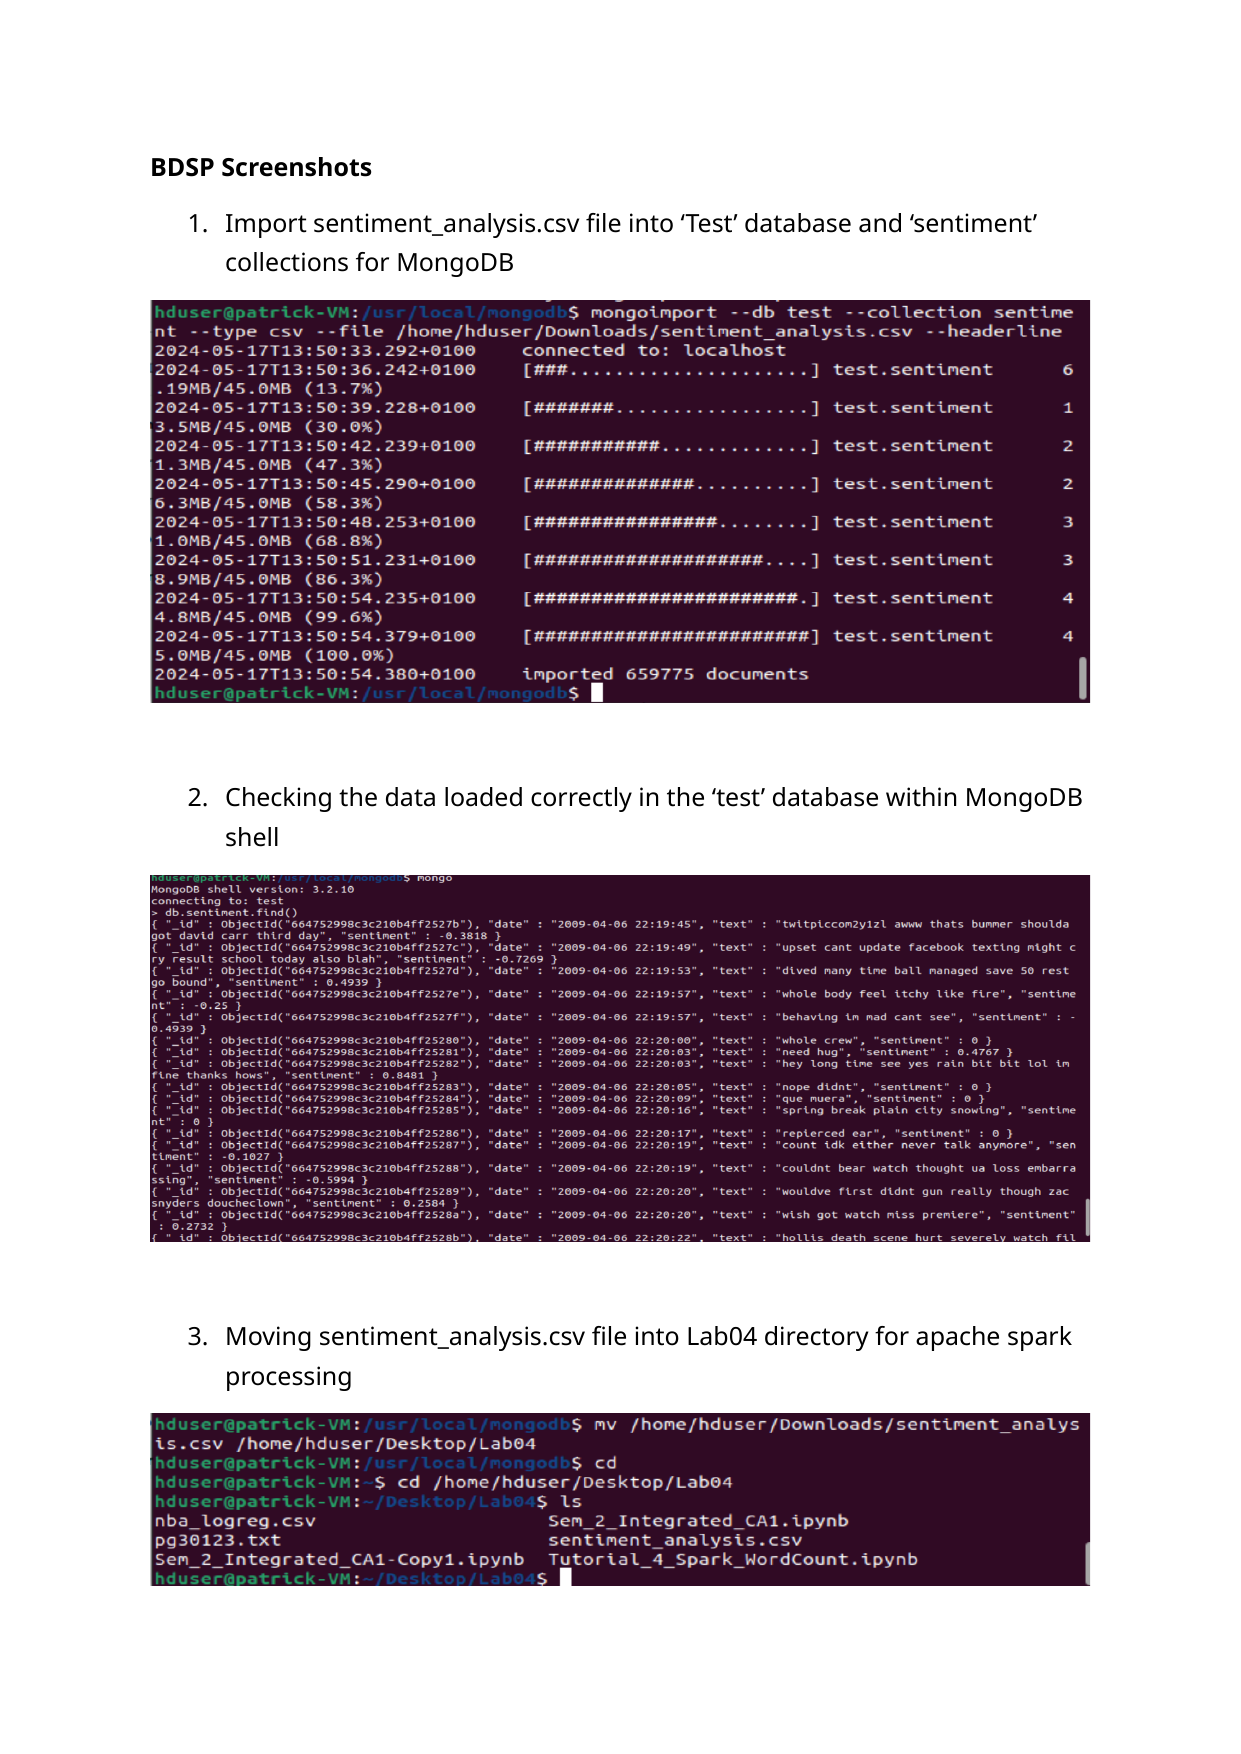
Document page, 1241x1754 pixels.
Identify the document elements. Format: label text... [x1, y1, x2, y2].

list Import sentiment_analysis.csv file into ‘Test’ database and ‘sentiment’ collections for MongoDB [187, 206, 1090, 279]
picture [150, 1413, 1091, 1586]
picture [150, 300, 1091, 703]
list Moving sentiment_analysis.csv file into Lab04 directory for apache spark processing [187, 1319, 1090, 1392]
list Checking the data loaded correctly in the ‘test’ database within MongoDB shell [187, 780, 1090, 853]
text BDSP Screenshots [150, 150, 1090, 184]
picture [150, 875, 1091, 1242]
